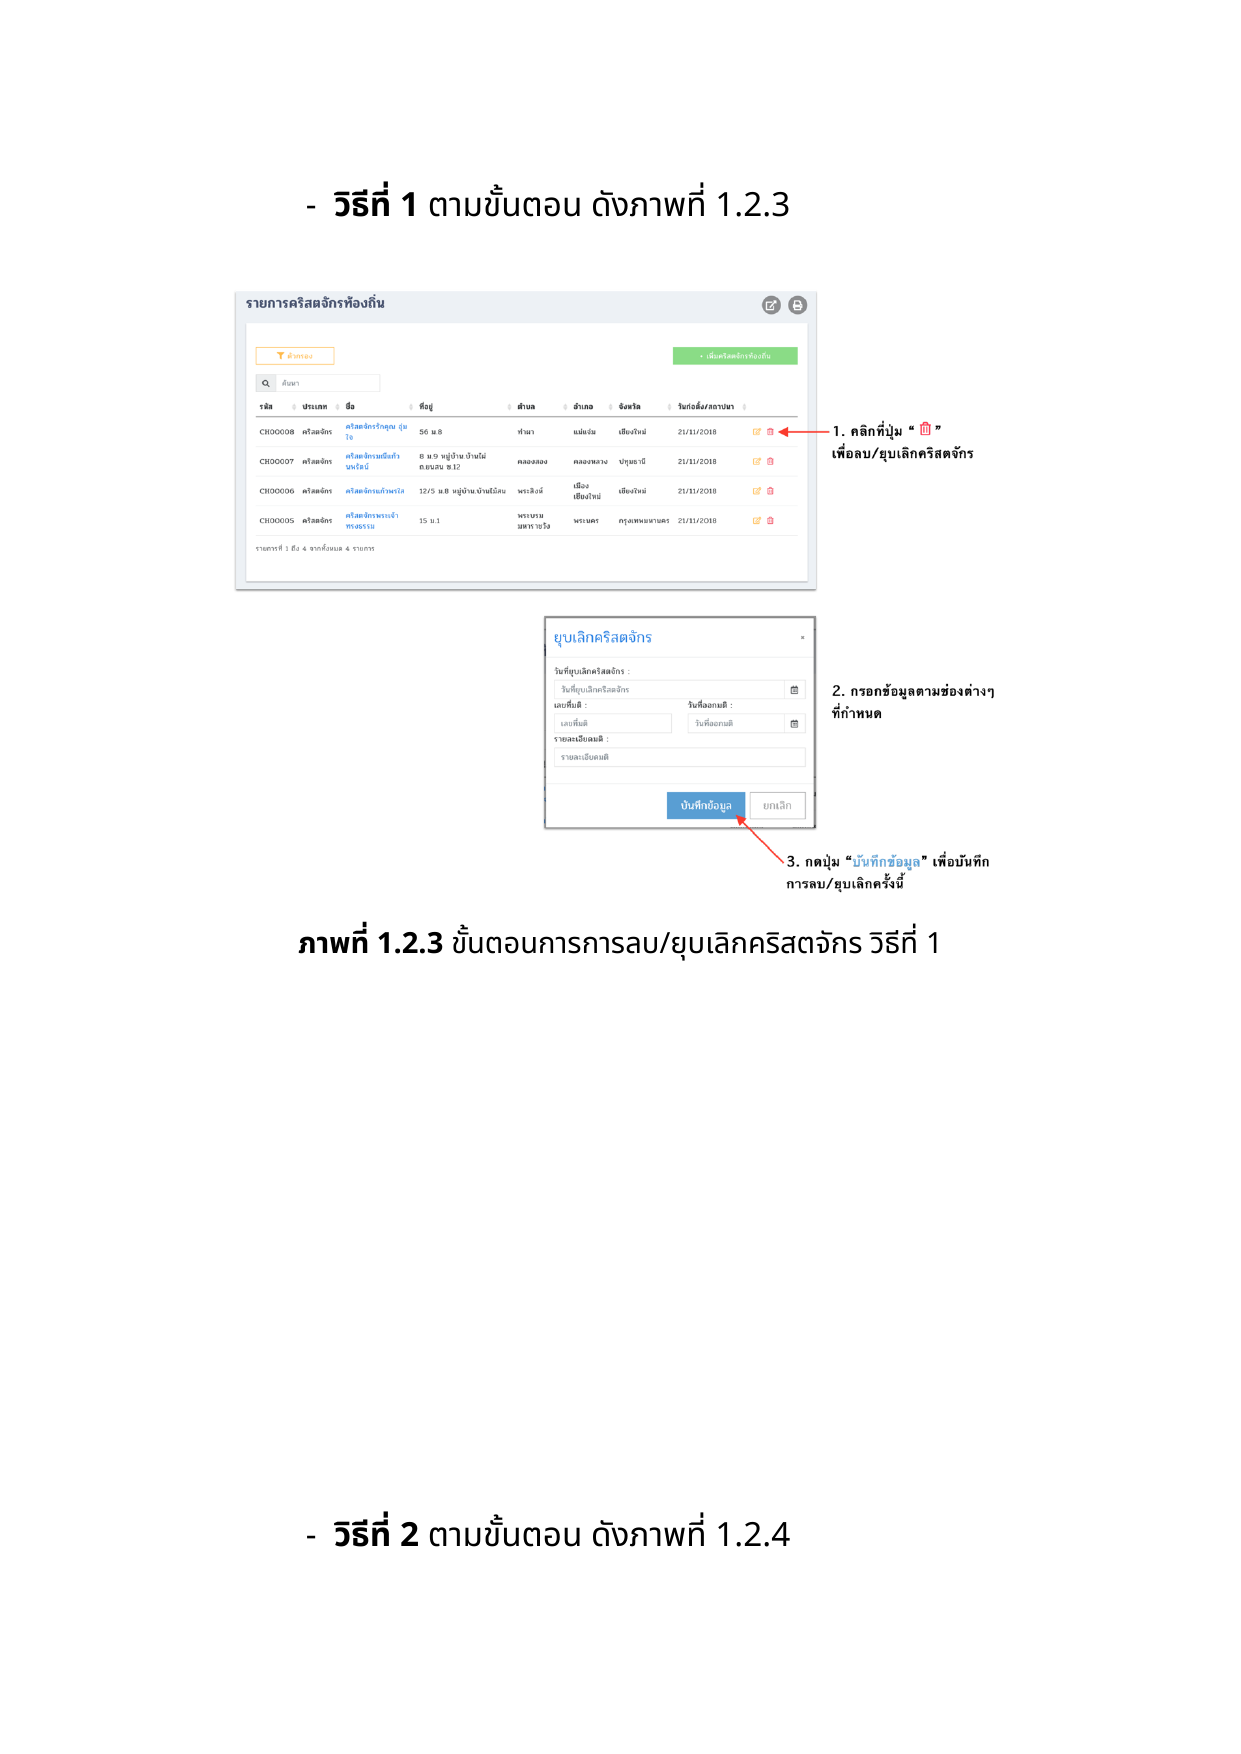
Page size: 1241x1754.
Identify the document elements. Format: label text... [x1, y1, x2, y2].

text ภาพที่ 1.2.3 ขั้นตอนการการลบ/ยุบเลิกคริสตจักร วิธีที่ 1 [150, 922, 1090, 966]
picture [221, 276, 1019, 922]
text - วิธีที่ 1 ตามขั้นตอน ดังภาพที่ 1.2.3 [150, 181, 1090, 231]
text - วิธีที่ 2 ตามขั้นตอน ดังภาพที่ 1.2.4 [150, 1511, 1090, 1562]
